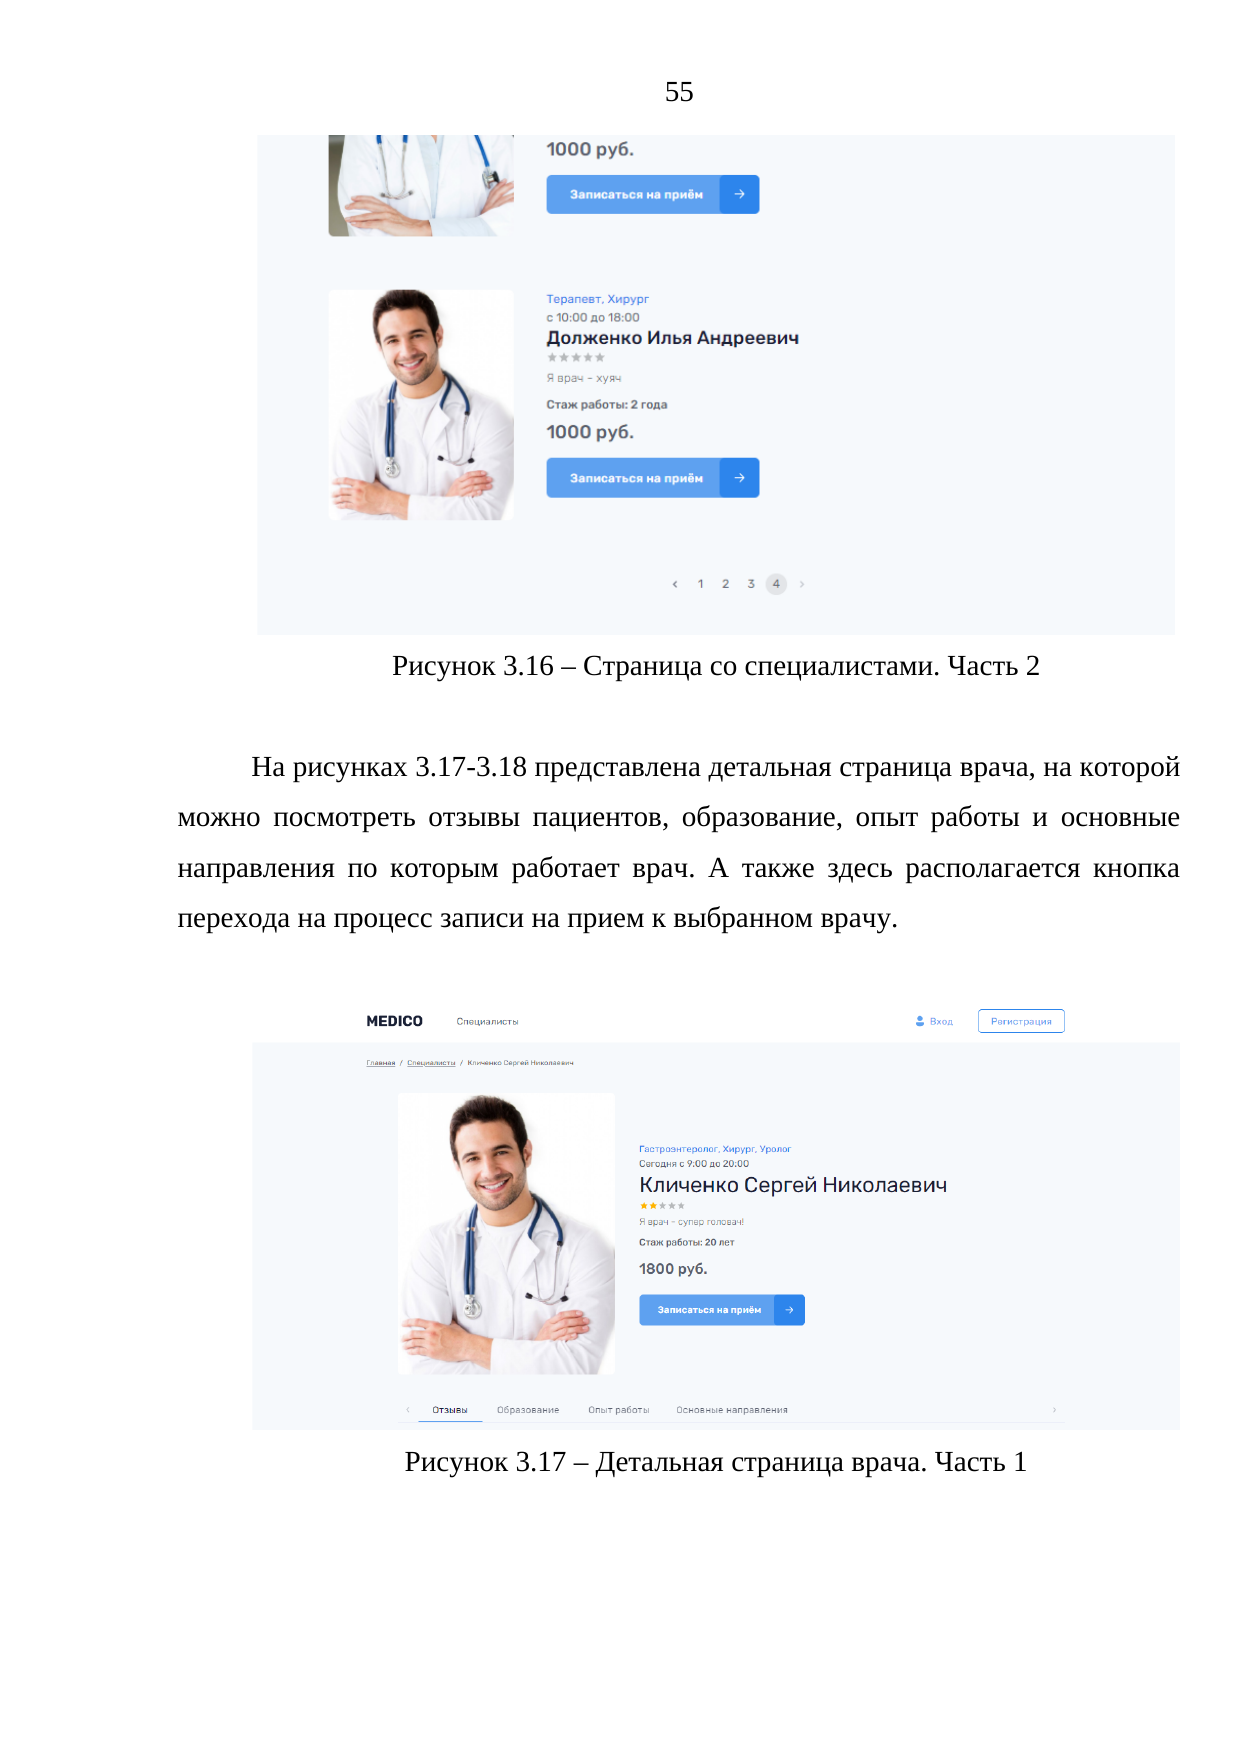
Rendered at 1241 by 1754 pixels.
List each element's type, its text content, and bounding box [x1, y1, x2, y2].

text На рисунках 3.17-3.18 представлена детальная страница врача, на которой можно посмотреть отзывы пациентов, образование, опыт работы и основные направления по которым работает врач. А также здесь располагается кнопка перехода на процесс записи на прием к выбранном врачу. [177, 749, 1181, 933]
text Рисунок 3.16 – Страница со специалистами. Часть 2 [177, 648, 1181, 682]
picture [252, 1000, 1180, 1430]
text Рисунок 3.17 – Детальная страница врача. Часть 1 [177, 1444, 1181, 1477]
picture [257, 135, 1175, 635]
